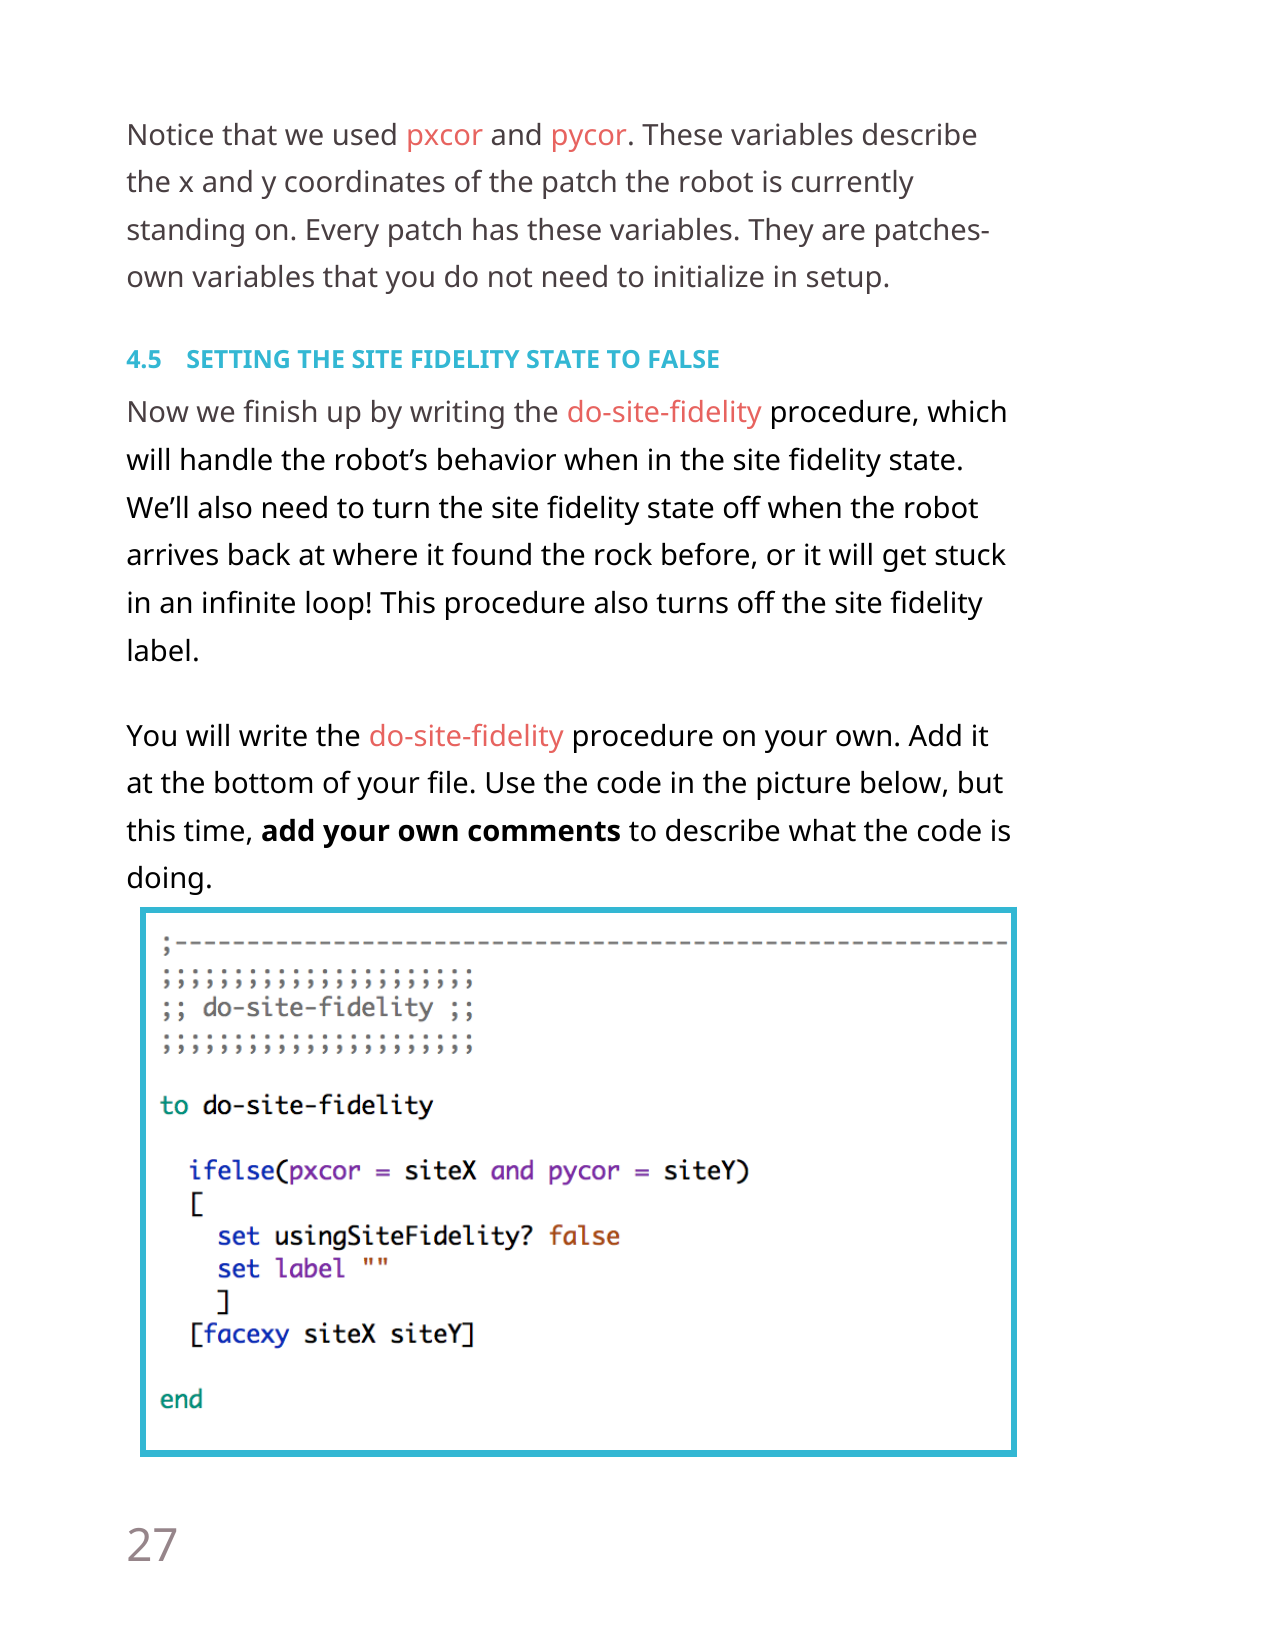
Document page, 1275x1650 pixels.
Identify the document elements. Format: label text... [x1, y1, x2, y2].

text Notice that we used pxcor and pycor. These variables describe the x and y coordinates of the patch the robot is currently standing on. Every patch has these variables. They are patches-own variables that you do not need to initialize in setup. [126, 114, 1020, 296]
text You will write the do-site-fidelity procedure on your own. Add it at the bottom of your file. Use the code in the picture below, but this time, add your own comments to describe what the code is doing. [126, 715, 1020, 897]
subtitle setting the site fidelity state to false [126, 342, 1020, 376]
picture [146, 913, 1011, 1450]
text Now we finish up by writing the do-site-fidelity procedure, which will handle the robot’s behavior when in the site fidelity state. We’ll also need to turn the site fidelity state off when the robot arrives back at where it found the rock before, or it will get stuck in an infinite loop! This procedure also turns off the site fidelity label. [126, 392, 1020, 669]
